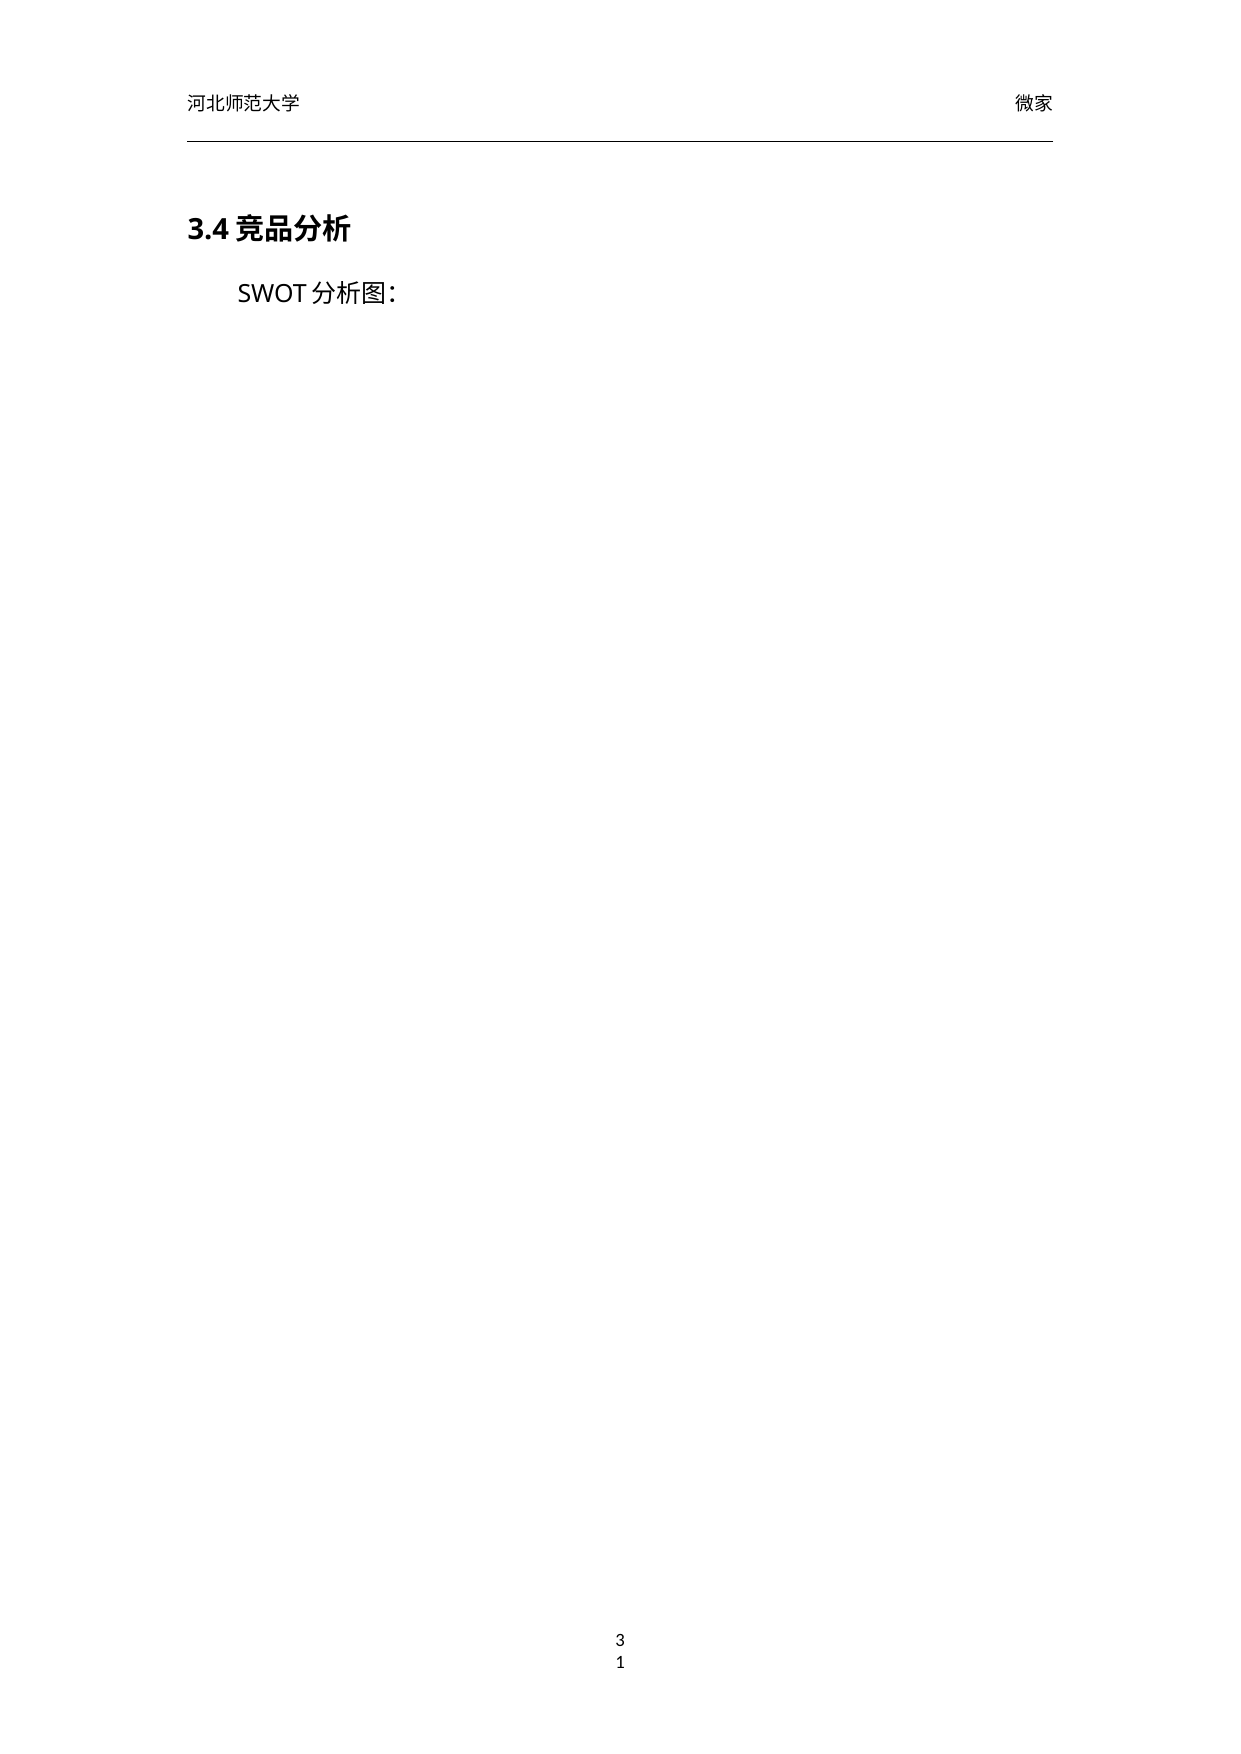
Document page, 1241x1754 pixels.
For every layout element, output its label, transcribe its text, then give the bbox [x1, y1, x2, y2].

text SWOT分析图： [187, 259, 1053, 324]
text 3.4竞品分析 [187, 194, 1053, 259]
